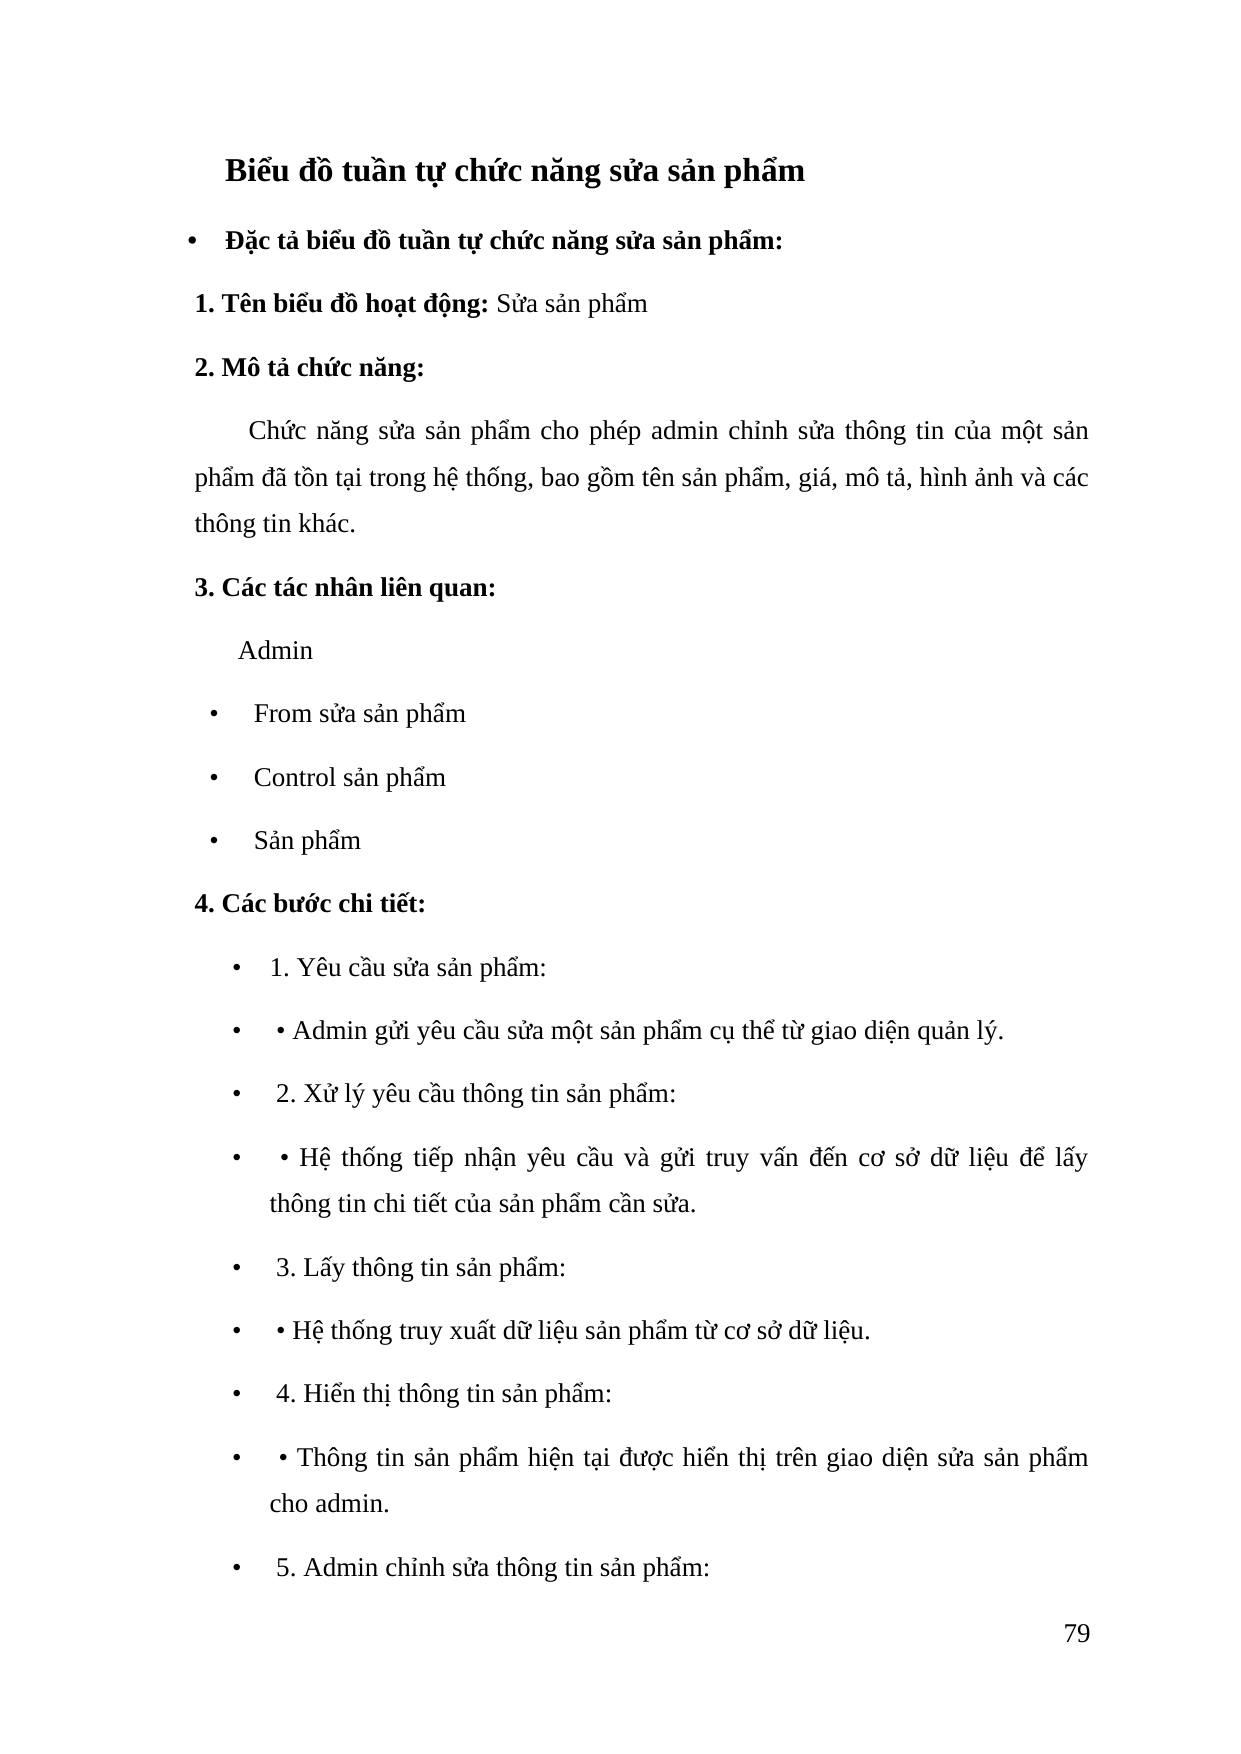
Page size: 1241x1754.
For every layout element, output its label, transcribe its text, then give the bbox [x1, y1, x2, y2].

text 3. Các tác nhân liên quan: [150, 571, 1090, 602]
list Control sản phẩm [209, 761, 1090, 792]
list • Thông tin sản phẩm hiện tại được hiển thị trên giao diện sửa sản phẩm cho admin. [232, 1441, 1090, 1519]
list From sửa sản phẩm [209, 697, 1090, 729]
list 5. Admin chỉnh sửa thông tin sản phẩm: [232, 1551, 1090, 1582]
list 4. Hiển thị thông tin sản phẩm: [232, 1377, 1090, 1409]
list 1. Yêu cầu sửa sản phẩm: [232, 951, 1090, 982]
list 2. Xử lý yêu cầu thông tin sản phẩm: [232, 1077, 1090, 1109]
list Sản phẩm [209, 824, 1090, 855]
list • Hệ thống tiếp nhận yêu cầu và gửi truy vấn đến cơ sở dữ liệu để lấy thông tin chi tiết của sản phẩm cần sửa. [232, 1141, 1090, 1219]
text Chức năng sửa sản phẩm cho phép admin chỉnh sửa thông tin của một sản phẩm đã tồn tại trong hệ thống, bao gồm tên sản phẩm, giá, mô tả, hình ảnh và các thông tin khác. [194, 414, 1090, 539]
list • Admin gửi yêu cầu sửa một sản phẩm cụ thể từ giao diện quản lý. [232, 1014, 1090, 1045]
text 4. Các bước chi tiết: [150, 887, 1090, 919]
text Admin [150, 634, 1090, 665]
list 3. Lấy thông tin sản phẩm: [232, 1251, 1090, 1282]
text 1. Tên biểu đồ hoạt động: Sửa sản phẩm [150, 287, 1090, 319]
text 2. Mô tả chức năng: [150, 351, 1090, 382]
list Đặc tả biểu đồ tuần tự chức năng sửa sản phẩm: [187, 224, 1090, 255]
text Biểu đồ tuần tự chức năng sửa sản phẩm [225, 150, 1090, 188]
list • Hệ thống truy xuất dữ liệu sản phẩm từ cơ sở dữ liệu. [232, 1314, 1090, 1345]
